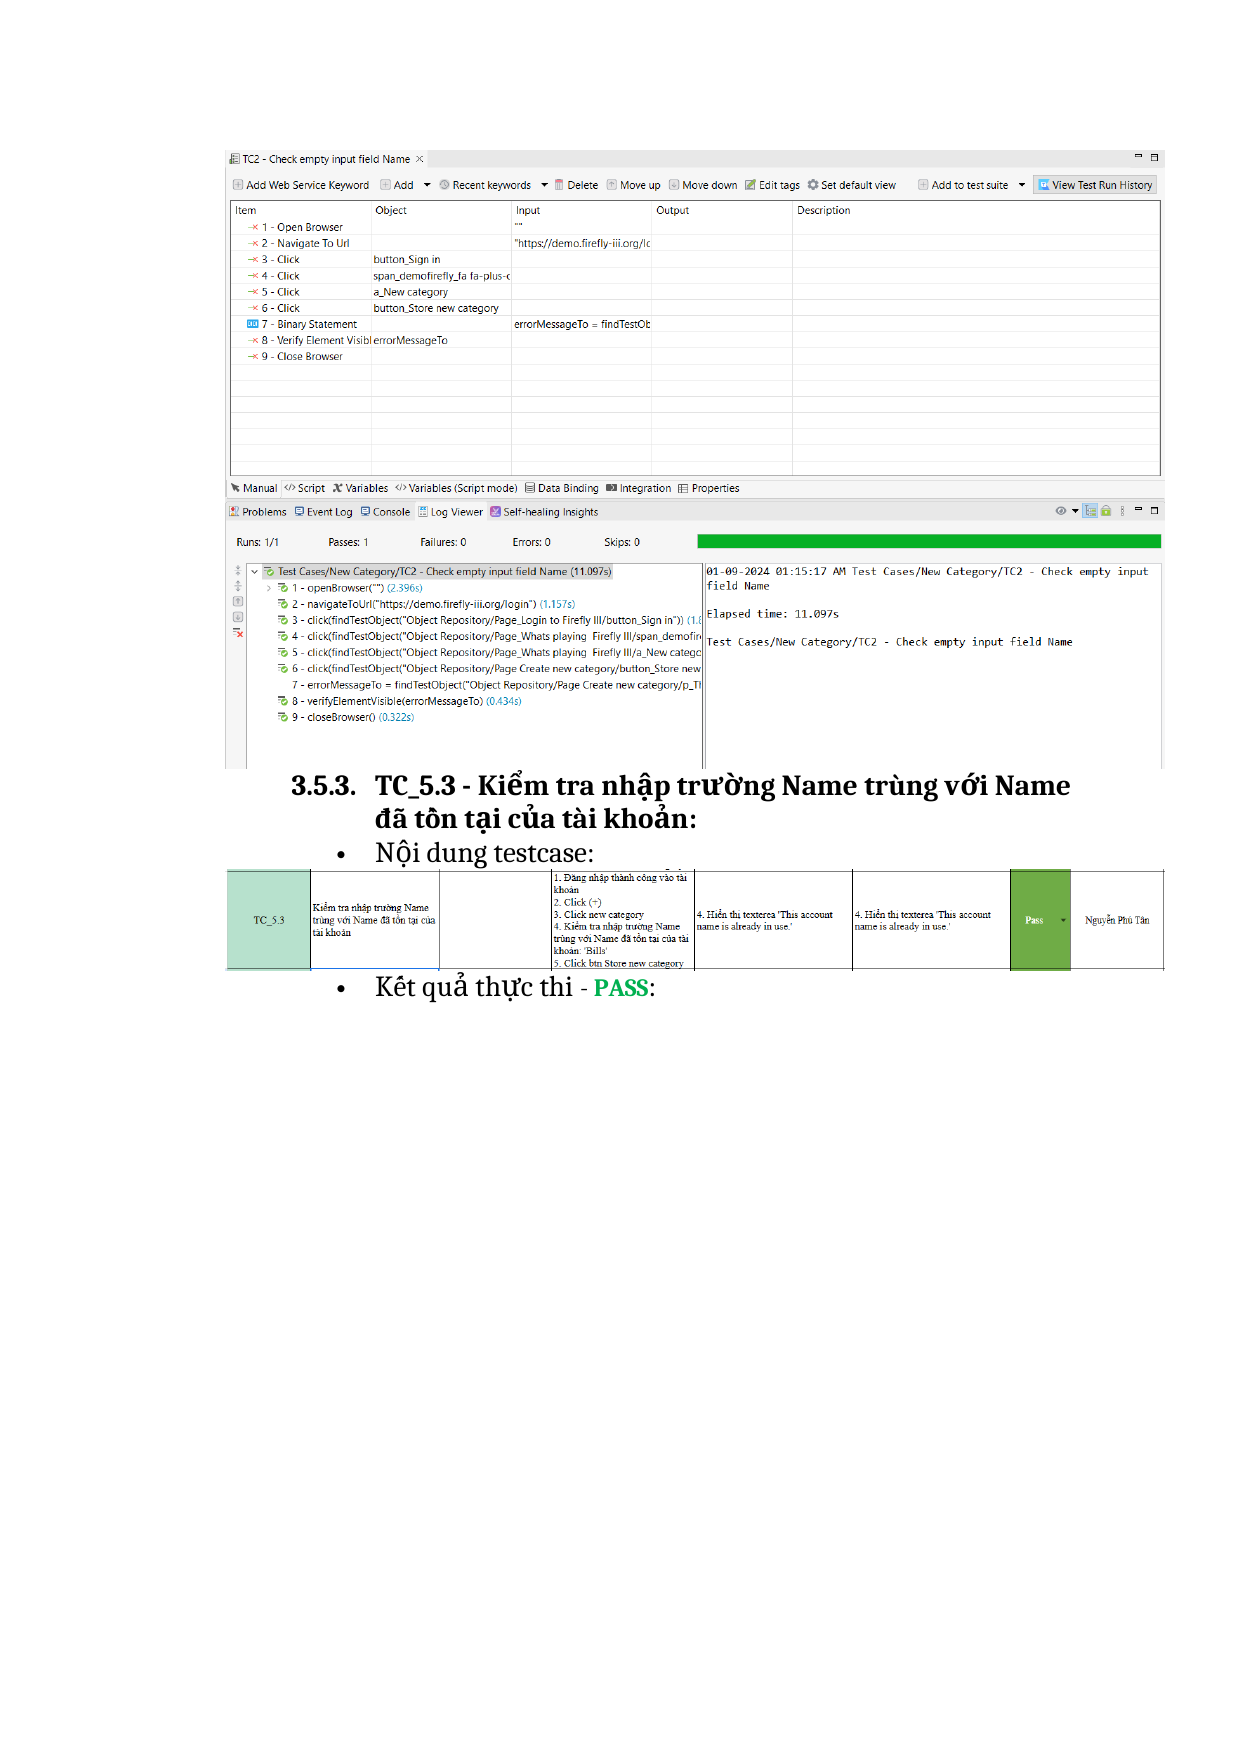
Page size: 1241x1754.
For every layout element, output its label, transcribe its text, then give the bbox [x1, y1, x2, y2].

list TC_5.3 - Kiểm tra nhập trường Name trùng với Name đã tồn tại của tài khoản: [356, 769, 478, 836]
picture [225, 869, 1165, 971]
list Nội dung testcase: [337, 836, 1090, 869]
list Kết quả thực thi - PASS: [337, 971, 1090, 1004]
list TC_5.3 - Kiểm tra nhập trường Name trùng với Name đã tồn tại của tài khoản: [689, 769, 1090, 836]
picture [225, 150, 1165, 769]
